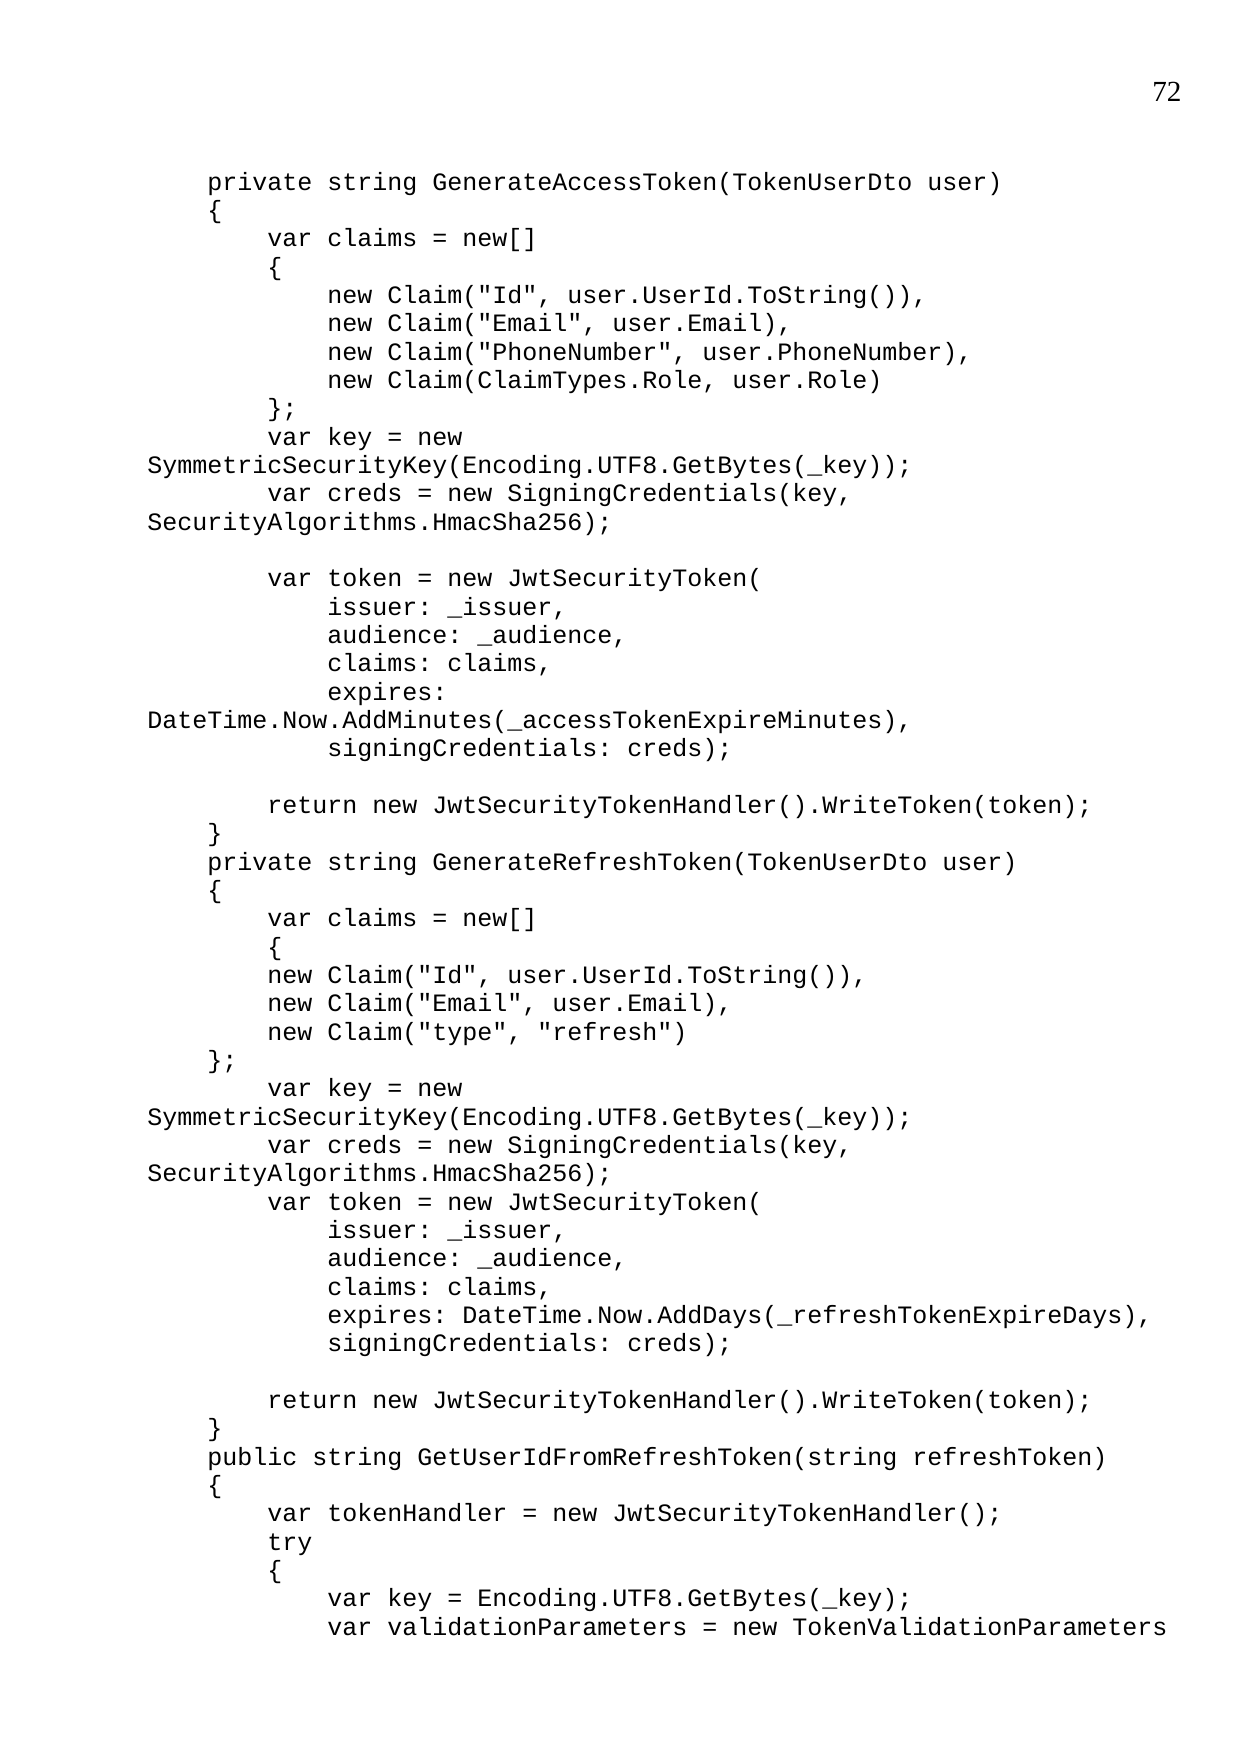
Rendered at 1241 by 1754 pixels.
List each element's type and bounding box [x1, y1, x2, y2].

table_header [136, 141, 1180, 1643]
